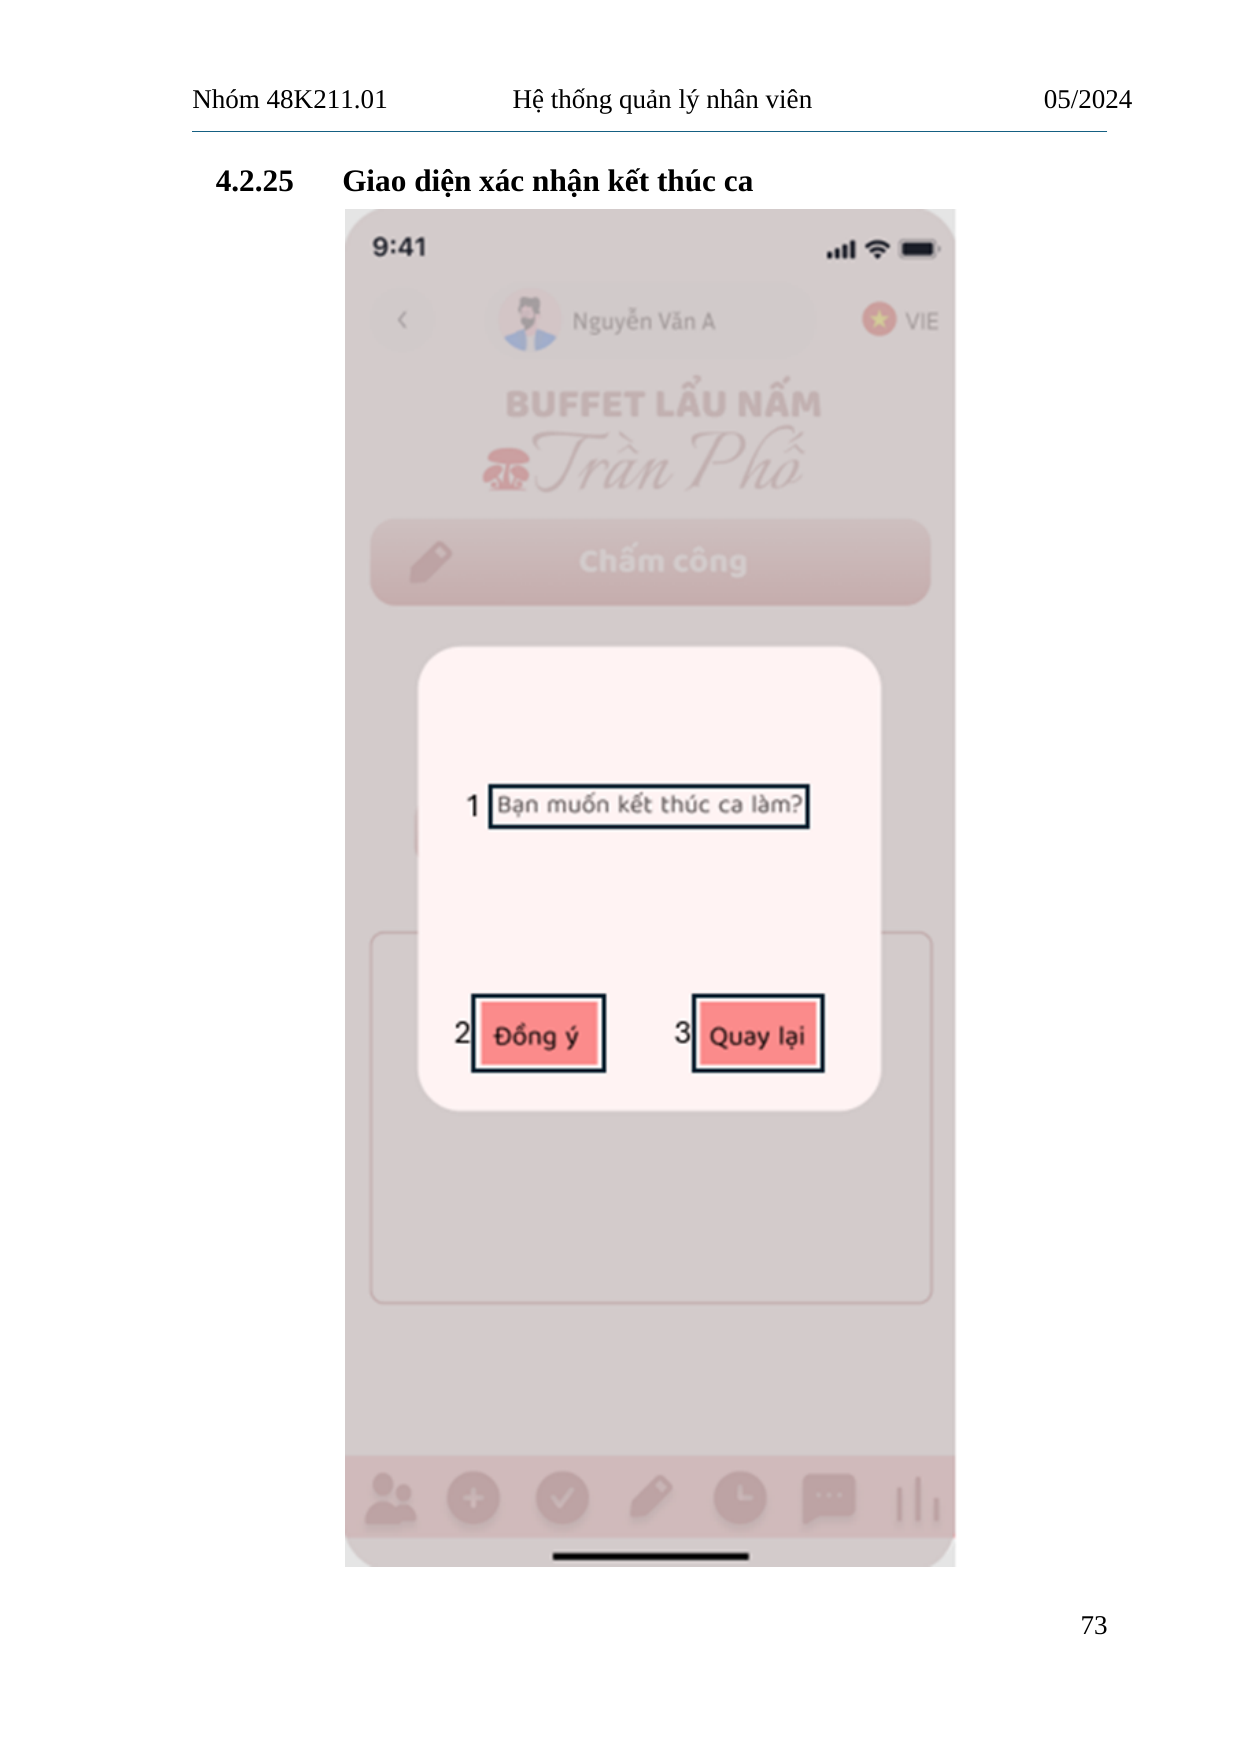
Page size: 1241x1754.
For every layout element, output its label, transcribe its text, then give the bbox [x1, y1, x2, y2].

subtitle Giao diện xác nhận kết thúc ca [216, 163, 1107, 199]
picture [345, 209, 962, 1567]
